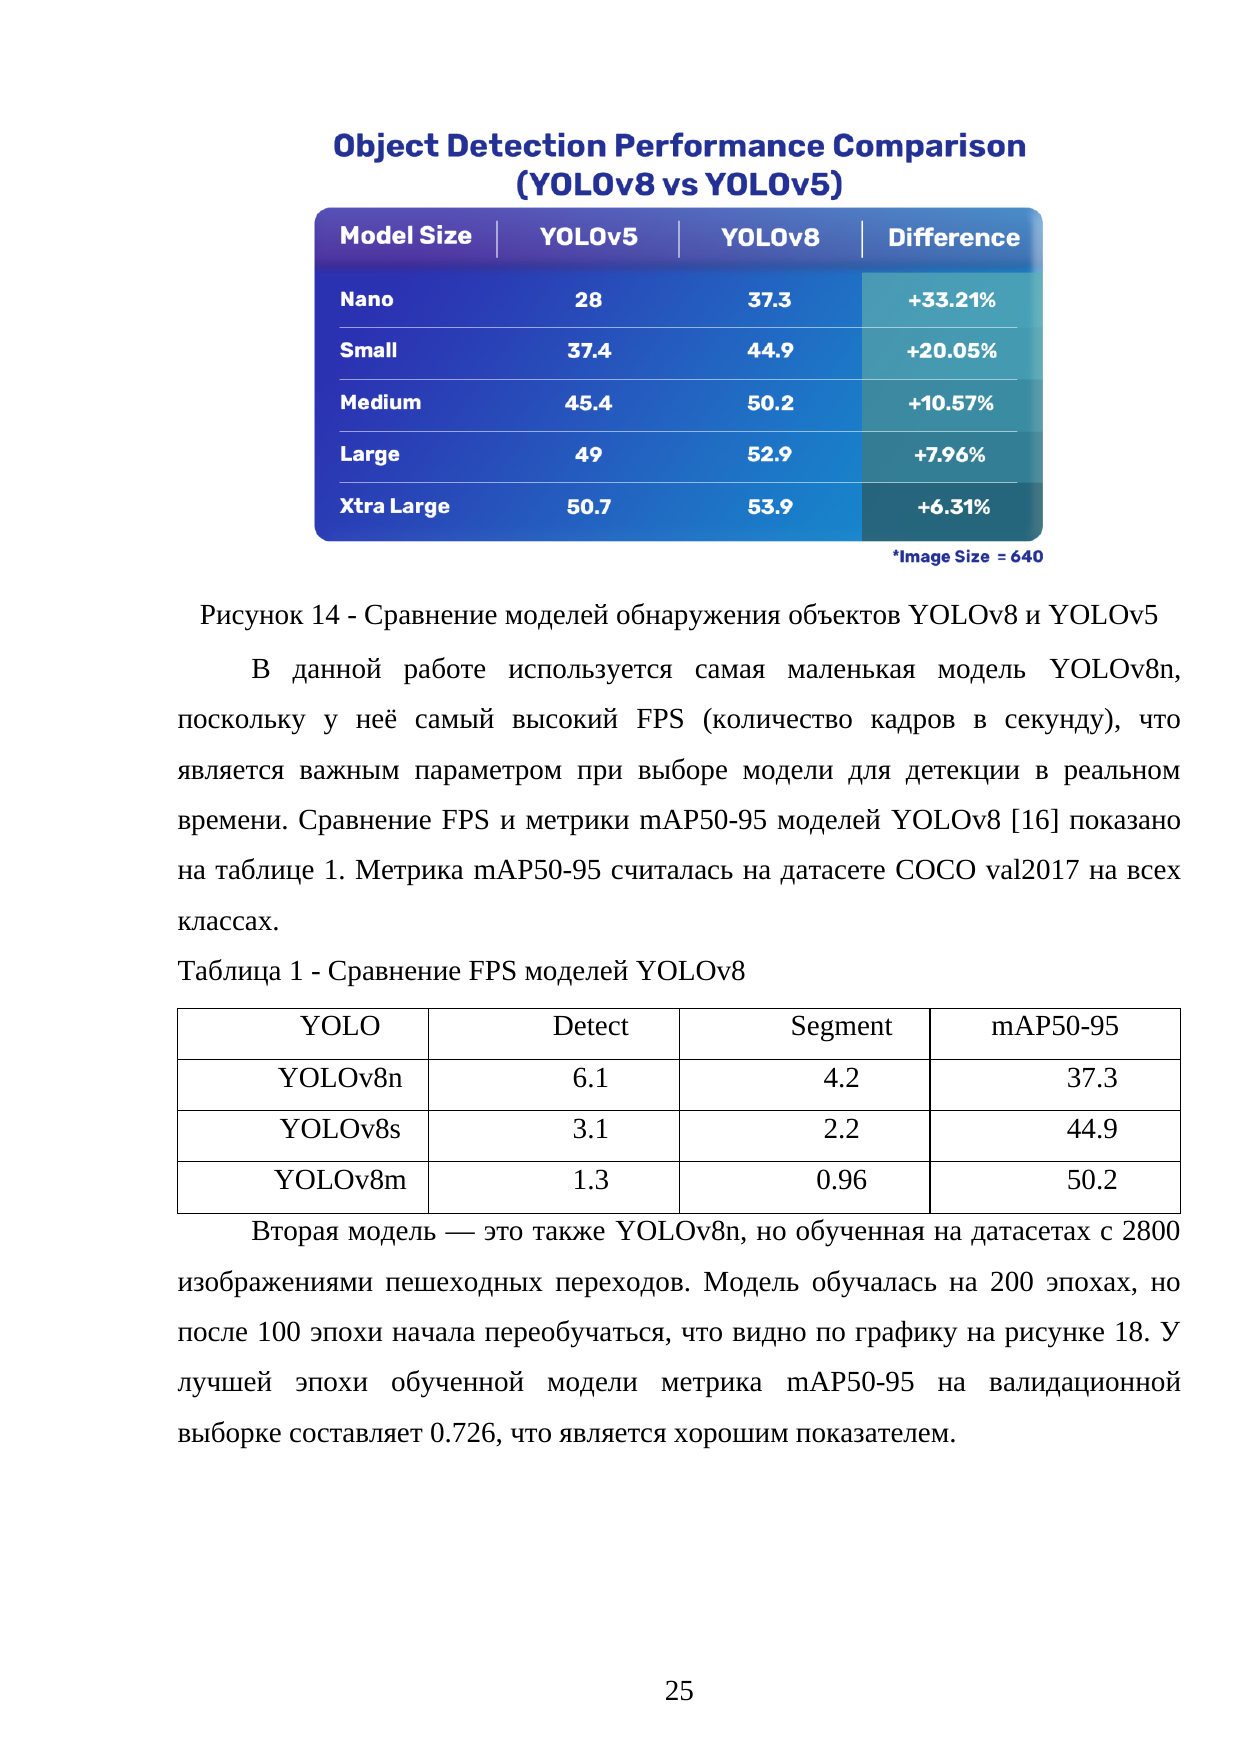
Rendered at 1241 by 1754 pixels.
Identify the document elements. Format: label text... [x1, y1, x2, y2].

table_cell YOLOv8s [178, 1111, 428, 1161]
table_cell YOLOv8n [178, 1060, 428, 1110]
table_cell 44.9 [931, 1111, 1180, 1161]
table_header YOLO [178, 1009, 428, 1059]
table_cell 50.2 [931, 1162, 1180, 1212]
table_cell 0.96 [680, 1162, 929, 1212]
table_cell YOLOv8m [178, 1162, 428, 1212]
table_cell 2.2 [680, 1111, 929, 1161]
table_header mAP50-95 [931, 1009, 1180, 1059]
text Таблица 1 - Сравнение FPS моделей YOLOv8 [177, 953, 1181, 987]
subtitle Вторая модель — это также YOLOv8n, но обученная на датасетах с 2800 изображениями пешеходных переходов. Модель обучалась на 200 эпохах, но после 100 эпохи начала переобучаться, что видно по графику на рисунке 18. У лучшей эпохи обученной модели метрика mAP50-95 на валидационной выборке составляет 0.726, что является хорошим показателем. [177, 1214, 1181, 1448]
picture [276, 118, 1082, 571]
table_header Segment [680, 1009, 929, 1059]
table_cell 1.3 [429, 1162, 679, 1212]
table_cell 6.1 [429, 1060, 679, 1110]
subtitle В данной работе используется самая маленькая модель YOLOv8n, поскольку у неё самый высокий FPS (количество кадров в секунду), что является важным параметром при выборе модели для детекции в реальном времени. Сравнение FPS и метрики mAP50-95 моделей YOLOv8 [16] показано на таблице 1. Метрика mAP50-95 считалась на датасете COCO val2017 на всех классах. [177, 651, 1181, 936]
table_cell 3.1 [429, 1111, 679, 1161]
table_cell 4.2 [680, 1060, 929, 1110]
table_cell 37.3 [931, 1060, 1180, 1110]
table_header Detect [429, 1009, 679, 1059]
